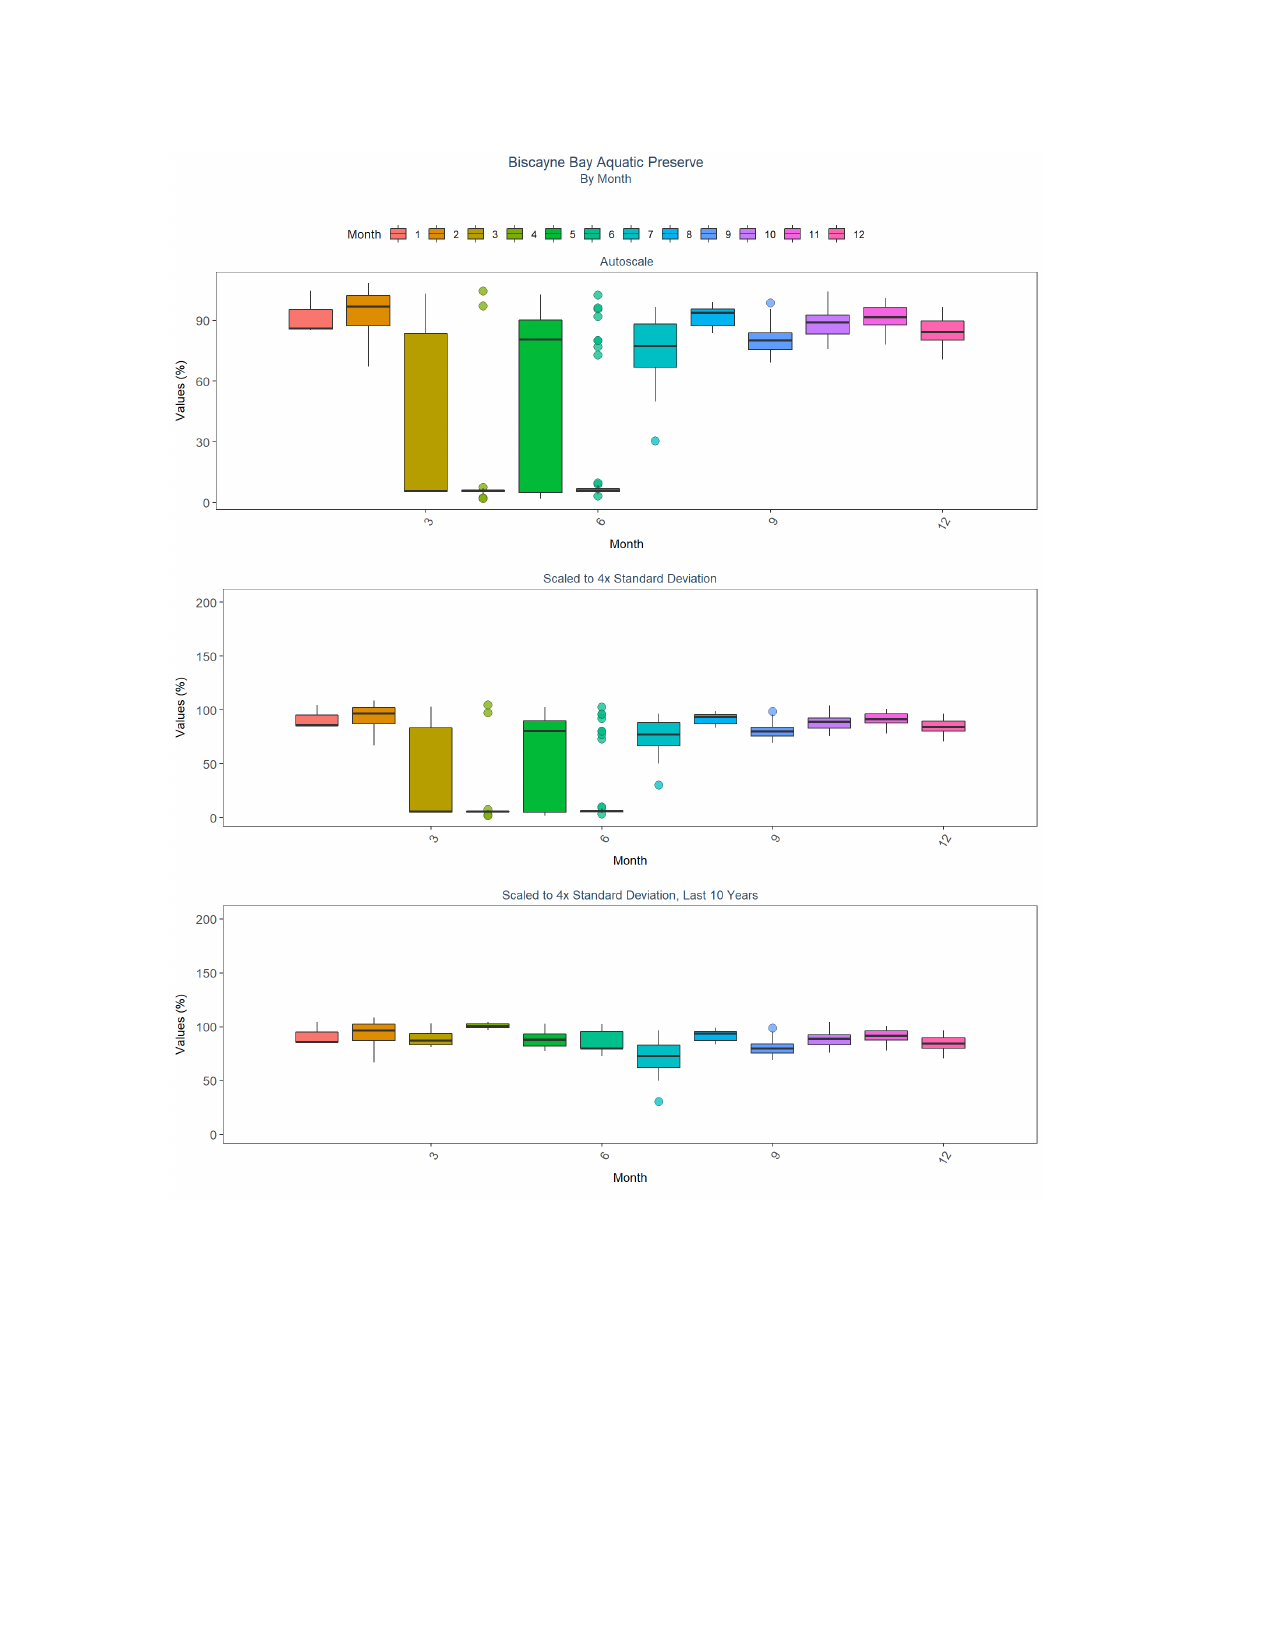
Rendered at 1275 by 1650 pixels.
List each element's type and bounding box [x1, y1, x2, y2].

picture [168, 150, 1044, 1200]
